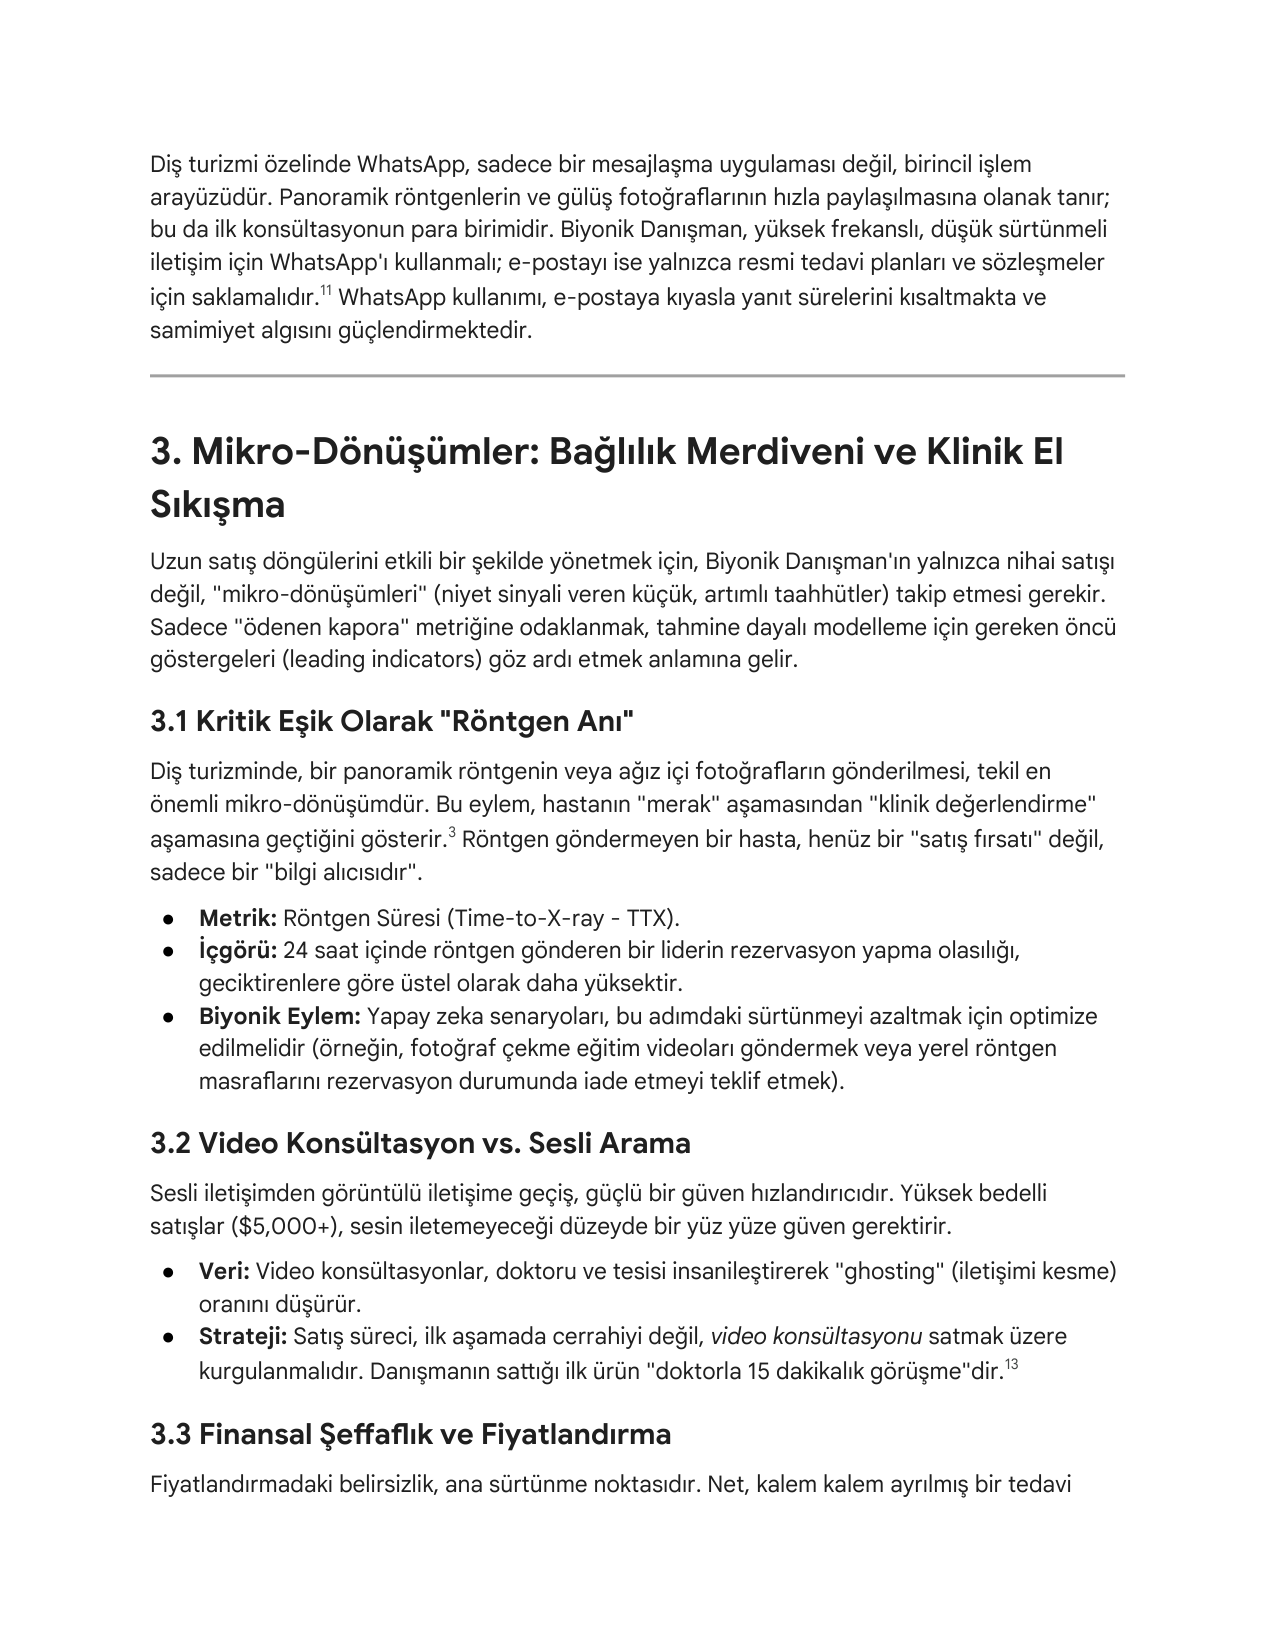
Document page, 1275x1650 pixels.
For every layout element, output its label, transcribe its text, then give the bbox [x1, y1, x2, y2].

list Strateji: Satış süreci, ilk aşamada cerrahiyi değil, video konsültasyonu satmak üzere kurgulanmalıdır. Danışmanın sattığı ilk ürün "doktorla 15 dakikalık görüşme"dir.13 [161, 1322, 1125, 1387]
text Diş turizmi özelinde WhatsApp, sadece bir mesajlaşma uygulaması değil, birincil işlem arayüzüdür. Panoramik röntgenlerin ve gülüş fotoğraflarının hızla paylaşılmasına olanak tanır; bu da ilk konsültasyonun para birimidir. Biyonik Danışman, yüksek frekanslı, düşük sürtünmeli iletişim için WhatsApp'ı kullanmalı; e-postayı ise yalnızca resmi tedavi planları ve sözleşmeler için saklamalıdır.11 WhatsApp kullanımı, e-postaya kıyasla yanıt sürelerini kısaltmakta ve samimiyet algısını güçlendirmektedir. [150, 150, 1125, 345]
text Uzun satış döngülerini etkili bir şekilde yönetmek için, Biyonik Danışman'ın yalnızca nihai satışı değil, "mikro-dönüşümleri" (niyet sinyali veren küçük, artımlı taahhütler) takip etmesi gerekir. Sadece "ödenen kapora" metriğine odaklanmak, tahmine dayalı modelleme için gereken öncü göstergeleri (leading indicators) göz ardı etmek anlamına gelir. [150, 547, 1125, 674]
subtitle 3.1 Kritik Eşik Olarak "Röntgen Anı" [150, 703, 1125, 740]
subtitle 3.3 Finansal Şeffaflık ve Fiyatlandırma [150, 1416, 1125, 1453]
subtitle 3. Mikro-Dönüşümler: Bağlılık Merdiveni ve Klinik El Sıkışma [150, 378, 1125, 528]
list Veri: Video konsültasyonlar, doktoru ve tesisi insanileştirerek "ghosting" (iletişimi kesme) oranını düşürür. [161, 1257, 1125, 1318]
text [150, 1471, 1125, 1499]
list İçgörü: 24 saat içinde röntgen gönderen bir liderin rezervasyon yapma olasılığı, geciktirenlere göre üstel olarak daha yüksektir. [161, 936, 1125, 998]
list Biyonik Eylem: Yapay zeka senaryoları, bu adımdaki sürtünmeyi azaltmak için optimize edilmelidir (örneğin, fotoğraf çekme eğitim videoları göndermek veya yerel röntgen masraflarını rezervasyon durumunda iade etmeyi teklif etmek). [161, 1002, 1125, 1096]
subtitle 3.2 Video Konsültasyon vs. Sesli Arama [150, 1125, 1125, 1162]
text Diş turizminde, bir panoramik röntgenin veya ağız içi fotoğrafların gönderilmesi, tekil en önemli mikro-dönüşümdür. Bu eylem, hastanın "merak" aşamasından "klinik değerlendirme" aşamasına geçtiğini gösterir.3 Röntgen göndermeyen bir hasta, henüz bir "satış fırsatı" değil, sadece bir "bilgi alıcısıdır". [150, 757, 1125, 887]
list Metrik: Röntgen Süresi (Time-to-X-ray - TTX). [161, 904, 1125, 932]
text Sesli iletişimden görüntülü iletişime geçiş, güçlü bir güven hızlandırıcıdır. Yüksek bedelli satışlar ($5,000+), sesin iletemeyeceği düzeyde bir yüz yüze güven gerektirir. [150, 1179, 1125, 1241]
